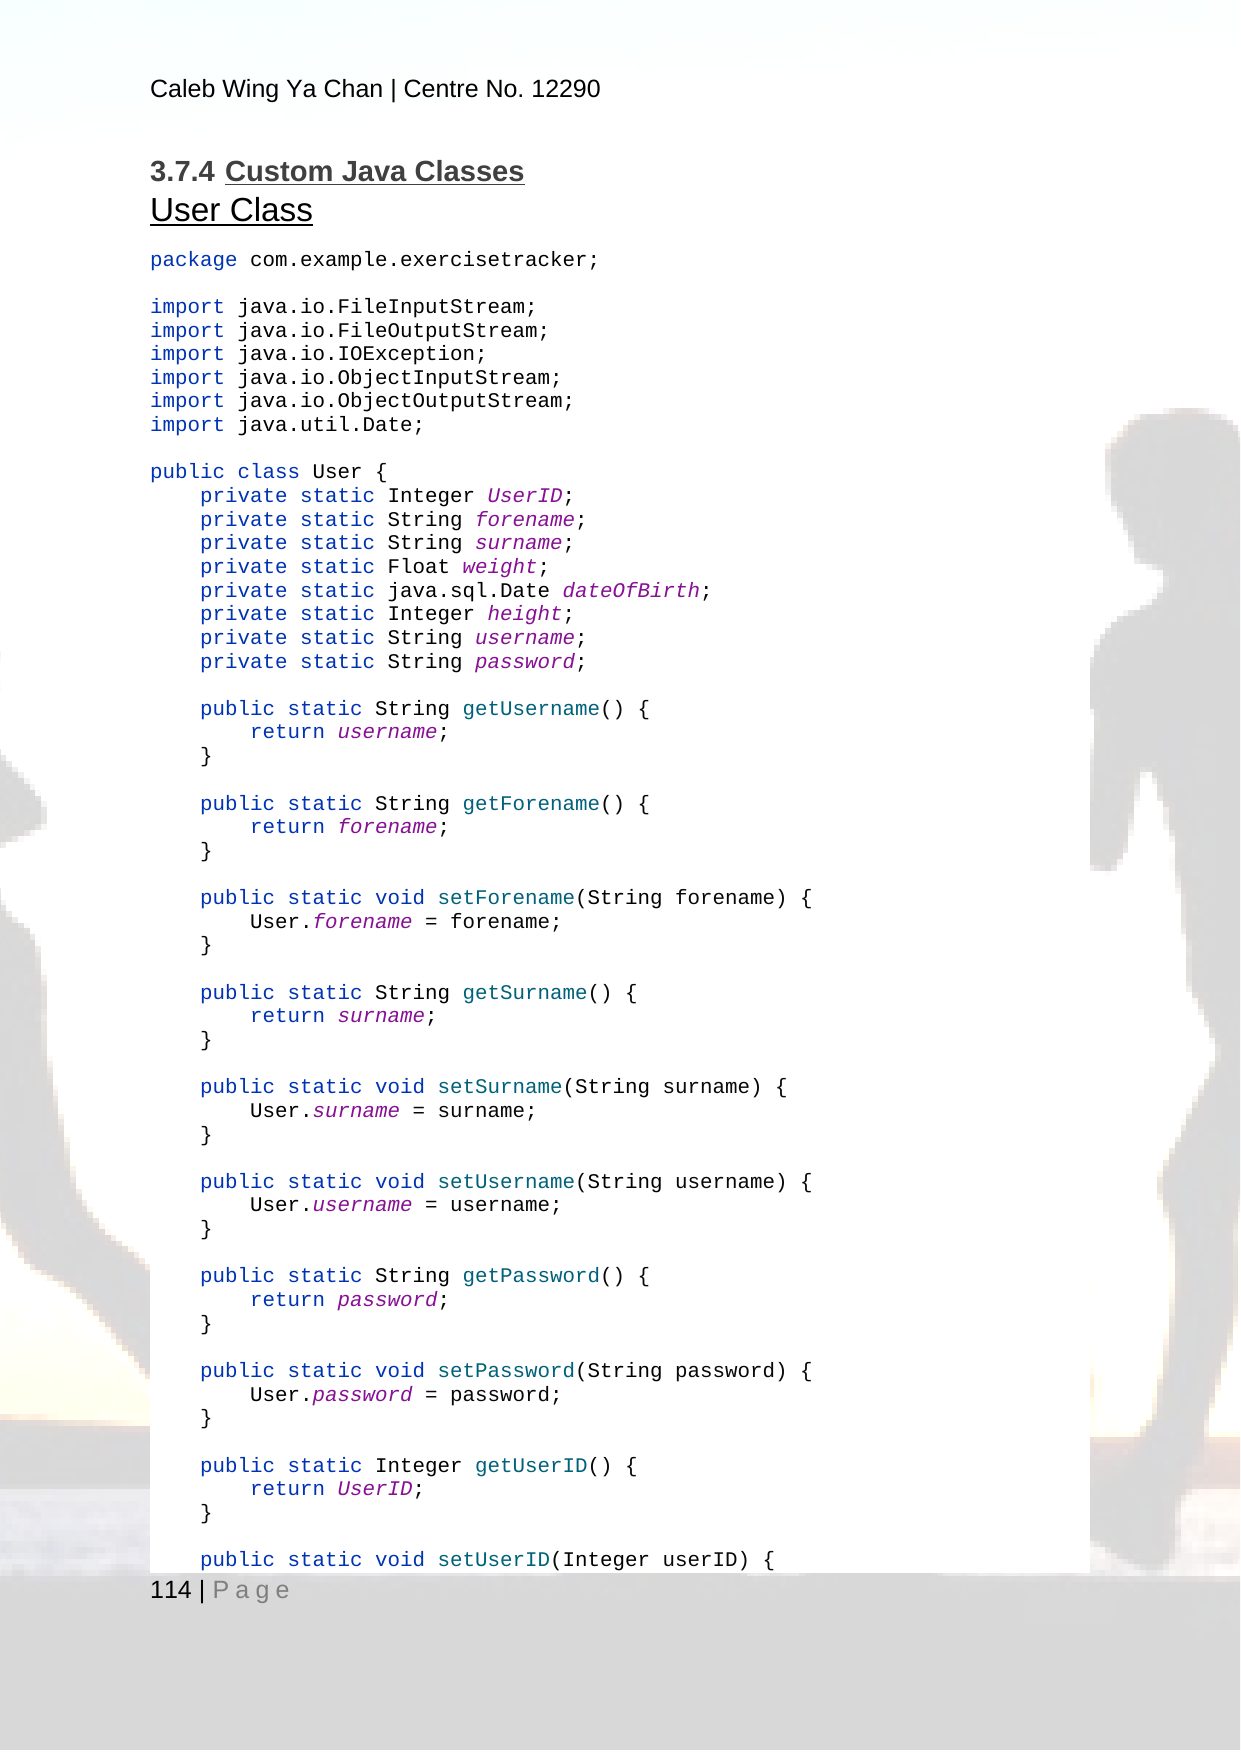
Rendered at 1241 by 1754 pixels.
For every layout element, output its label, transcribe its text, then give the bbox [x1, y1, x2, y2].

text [150, 249, 1090, 1573]
subtitle Custom Java Classes [150, 154, 1090, 188]
text User Class [150, 191, 1090, 229]
